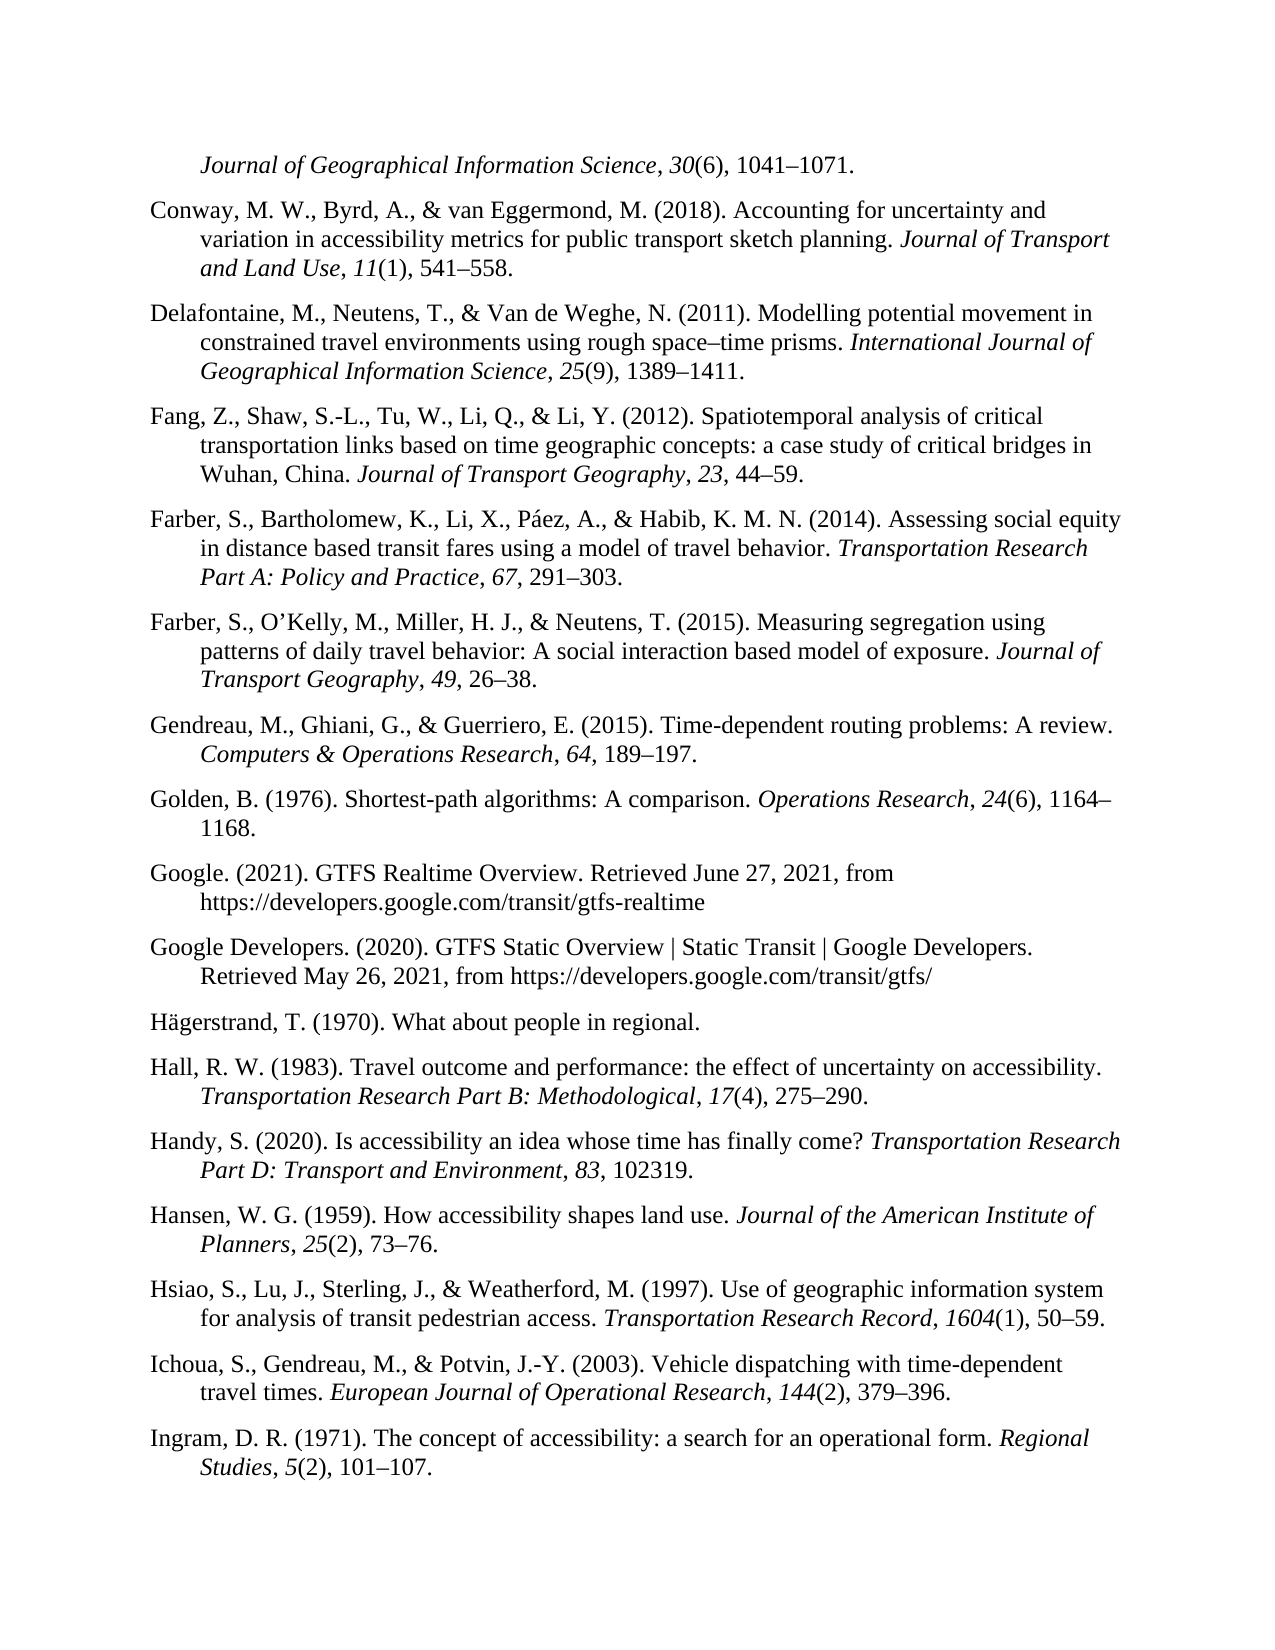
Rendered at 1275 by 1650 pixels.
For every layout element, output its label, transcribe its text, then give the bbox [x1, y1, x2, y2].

text Hägerstrand, T. (1970). What about people in regional. [150, 1007, 1125, 1035]
text Hansen, W. G. (1959). How accessibility shapes land use. Journal of the American Institute of Planners, 25(2), 73–76. [150, 1200, 1125, 1258]
text Ingram, D. R. (1971). The concept of accessibility: a search for an operational form. Regional Studies, 5(2), 101–107. [150, 1423, 1125, 1480]
text Handy, S. (2020). Is accessibility an idea whose time has finally come? Transportation Research Part D: Transport and Environment, 83, 102319. [150, 1126, 1125, 1184]
text Hall, R. W. (1983). Travel outcome and performance: the effect of uncertainty on accessibility. Transportation Research Part B: Methodological, 17(4), 275–290. [150, 1052, 1125, 1109]
text Farber, S., Bartholomew, K., Li, X., Páez, A., & Habib, K. M. N. (2014). Assessing social equity in distance based transit fares using a model of travel behavior. Transportation Research Part A: Policy and Practice, 67, 291–303. [150, 504, 1125, 590]
text Fang, Z., Shaw, S.-L., Tu, W., Li, Q., & Li, Y. (2012). Spatiotemporal analysis of critical transportation links based on time geographic concepts: a case study of critical bridges in Wuhan, China. Journal of Transport Geography, 23, 44–59. [150, 401, 1125, 487]
text Google Developers. (2020). GTFS Static Overview | Static Transit | Google Developers. Retrieved May 26, 2021, from https://developers.google.com/transit/gtfs/ [150, 932, 1125, 990]
text Hsiao, S., Lu, J., Sterling, J., & Weatherford, M. (1997). Use of geographic information system for analysis of transit pedestrian access. Transportation Research Record, 1604(1), 50–59. [150, 1274, 1125, 1332]
text Conway, M. W., Byrd, A., & van Eggermond, M. (2018). Accounting for uncertainty and variation in accessibility metrics for public transport sketch planning. Journal of Transport and Land Use, 11(1), 541–558. [150, 195, 1125, 282]
text Gendreau, M., Ghiani, G., & Guerriero, E. (2015). Time-dependent routing problems: A review. Computers & Operations Research, 64, 189–197. [150, 710, 1125, 767]
text Delafontaine, M., Neutens, T., & Van de Weghe, N. (2011). Modelling potential movement in constrained travel environments using rough space–time prisms. International Journal of Geographical Information Science, 25(9), 1389–1411. [150, 298, 1125, 384]
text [150, 150, 1125, 179]
text Farber, S., O’Kelly, M., Miller, H. J., & Neutens, T. (2015). Measuring segregation using patterns of daily travel behavior: A social interaction based model of exposure. Journal of Transport Geography, 49, 26–38. [150, 607, 1125, 693]
text Golden, B. (1976). Shortest-path algorithms: A comparison. Operations Research, 24(6), 1164–1168. [150, 784, 1125, 842]
text Google. (2021). GTFS Realtime Overview. Retrieved June 27, 2021, from https://developers.google.com/transit/gtfs-realtime [150, 858, 1125, 916]
text Ichoua, S., Gendreau, M., & Potvin, J.-Y. (2003). Vehicle dispatching with time-dependent travel times. European Journal of Operational Research, 144(2), 379–396. [150, 1349, 1125, 1406]
